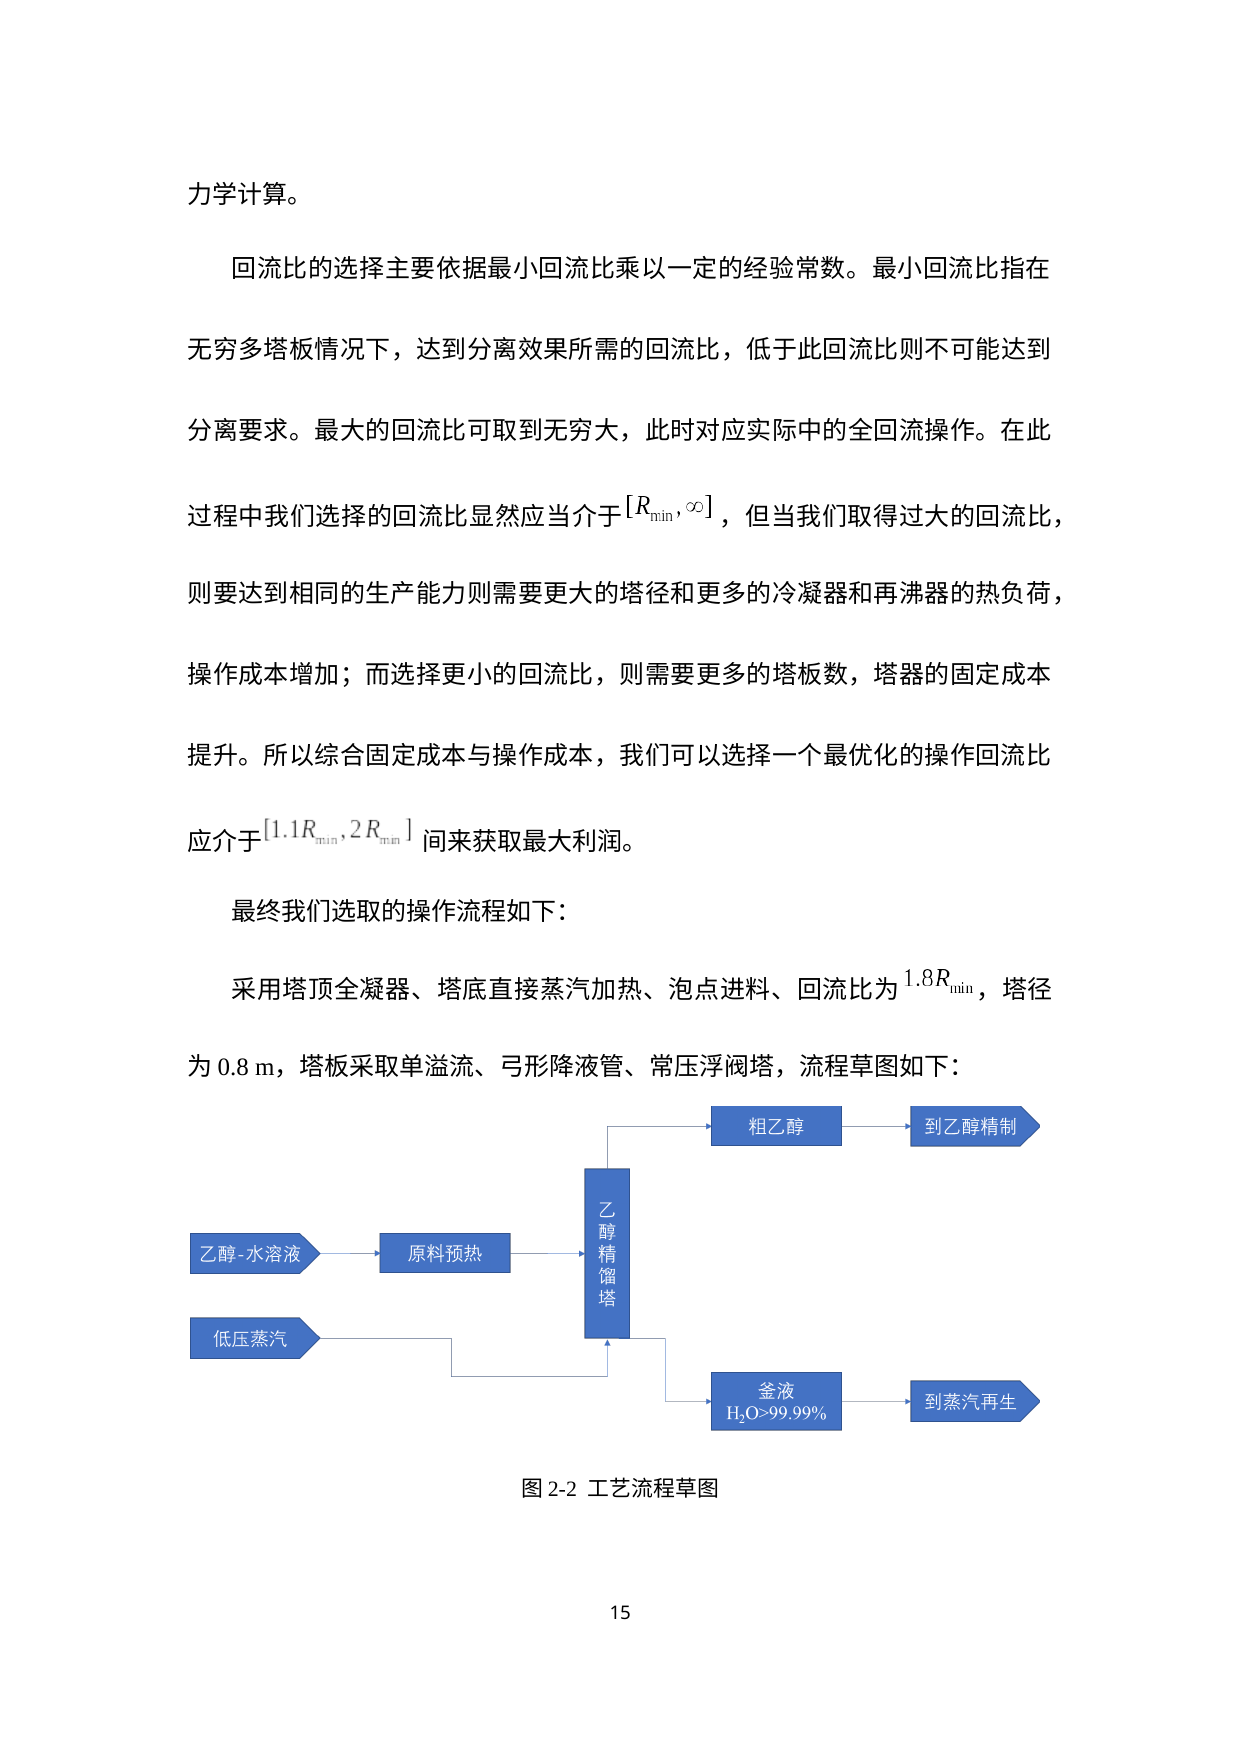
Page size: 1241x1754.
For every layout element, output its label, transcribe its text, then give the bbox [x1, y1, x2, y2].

text 图2-2 工艺流程草图 [187, 1471, 1053, 1503]
text 采用塔顶全凝器、塔底直接蒸汽加热、泡点进料、回流比为，塔径为0.8 m，塔板采取单溢流、弓形降液管、常压浮阀塔，流程草图如下： [187, 951, 1053, 1097]
picture [187, 1106, 1040, 1435]
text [187, 160, 1053, 225]
text 最终我们选取的操作流程如下： [187, 877, 1053, 942]
text 回流比的选择主要依据最小回流比乘以一定的经验常数。最小回流比指在无穷多塔板情况下，达到分离效果所需的回流比，低于此回流比则不可能达到分离要求。最大的回流比可取到无穷大，此时对应实际中的全回流操作。在此过程中我们选择的回流比显然应当介于 ，但当我们取得过大的回流比，则要达到相同的生产能力则需要更大的塔径和更多的冷凝器和再沸器的热负荷，操作成本增加；而选择更小的回流比，则需要更多的塔板数，塔器的固定成本提升。所以综合固定成本与操作成本，我们可以选择一个最优化的操作回流比应介于 间来获取最大利润。 [187, 234, 1053, 868]
